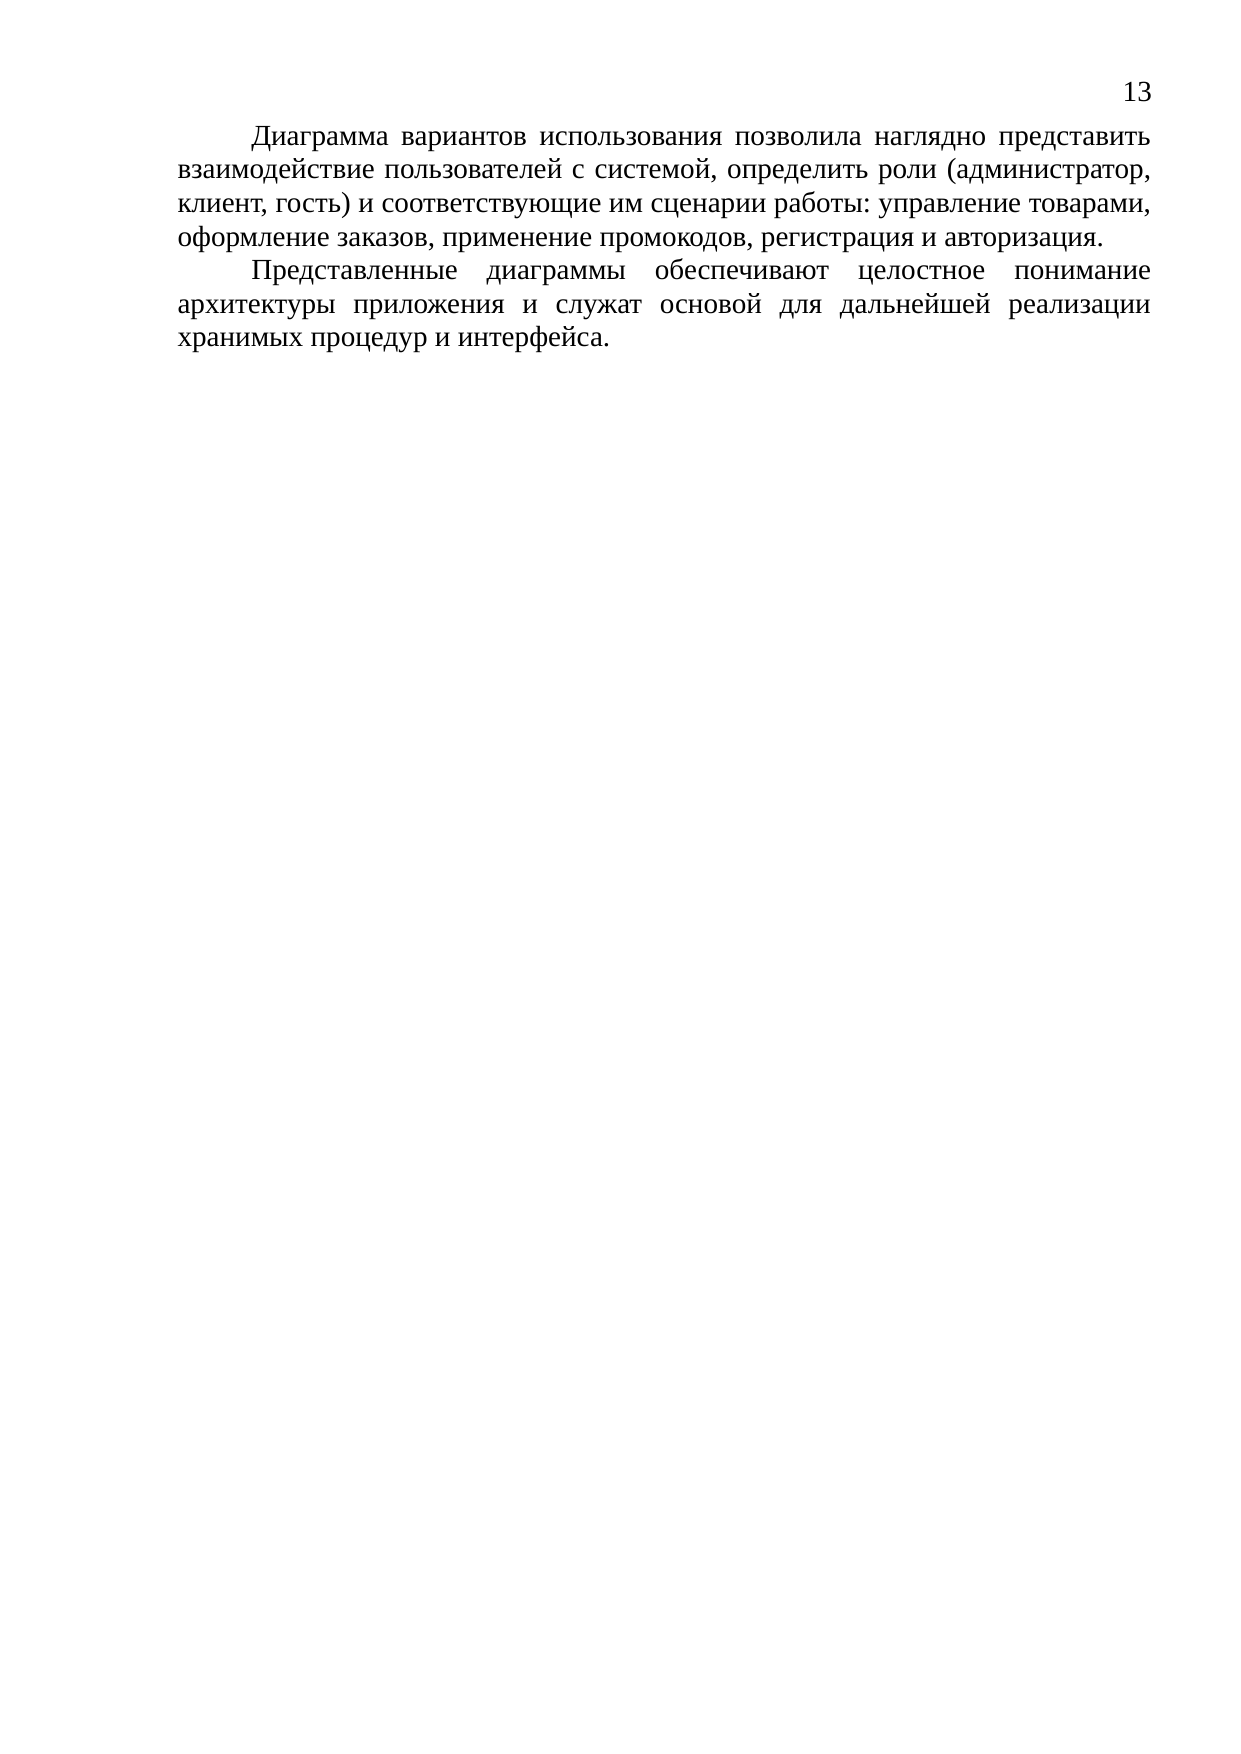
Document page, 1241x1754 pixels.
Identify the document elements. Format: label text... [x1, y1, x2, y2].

text Представленные диаграммы обеспечивают целостное понимание архитектуры приложения и служат основой для дальнейшей реализации хранимых процедур и интерфейса. [177, 252, 1152, 353]
text Диаграмма вариантов использования позволила наглядно представить взаимодействие пользователей с системой, определить роли (администратор, клиент, гость) и соответствующие им сценарии работы: управление товарами, оформление заказов, применение промокодов, регистрация и авторизация. [177, 118, 1152, 252]
